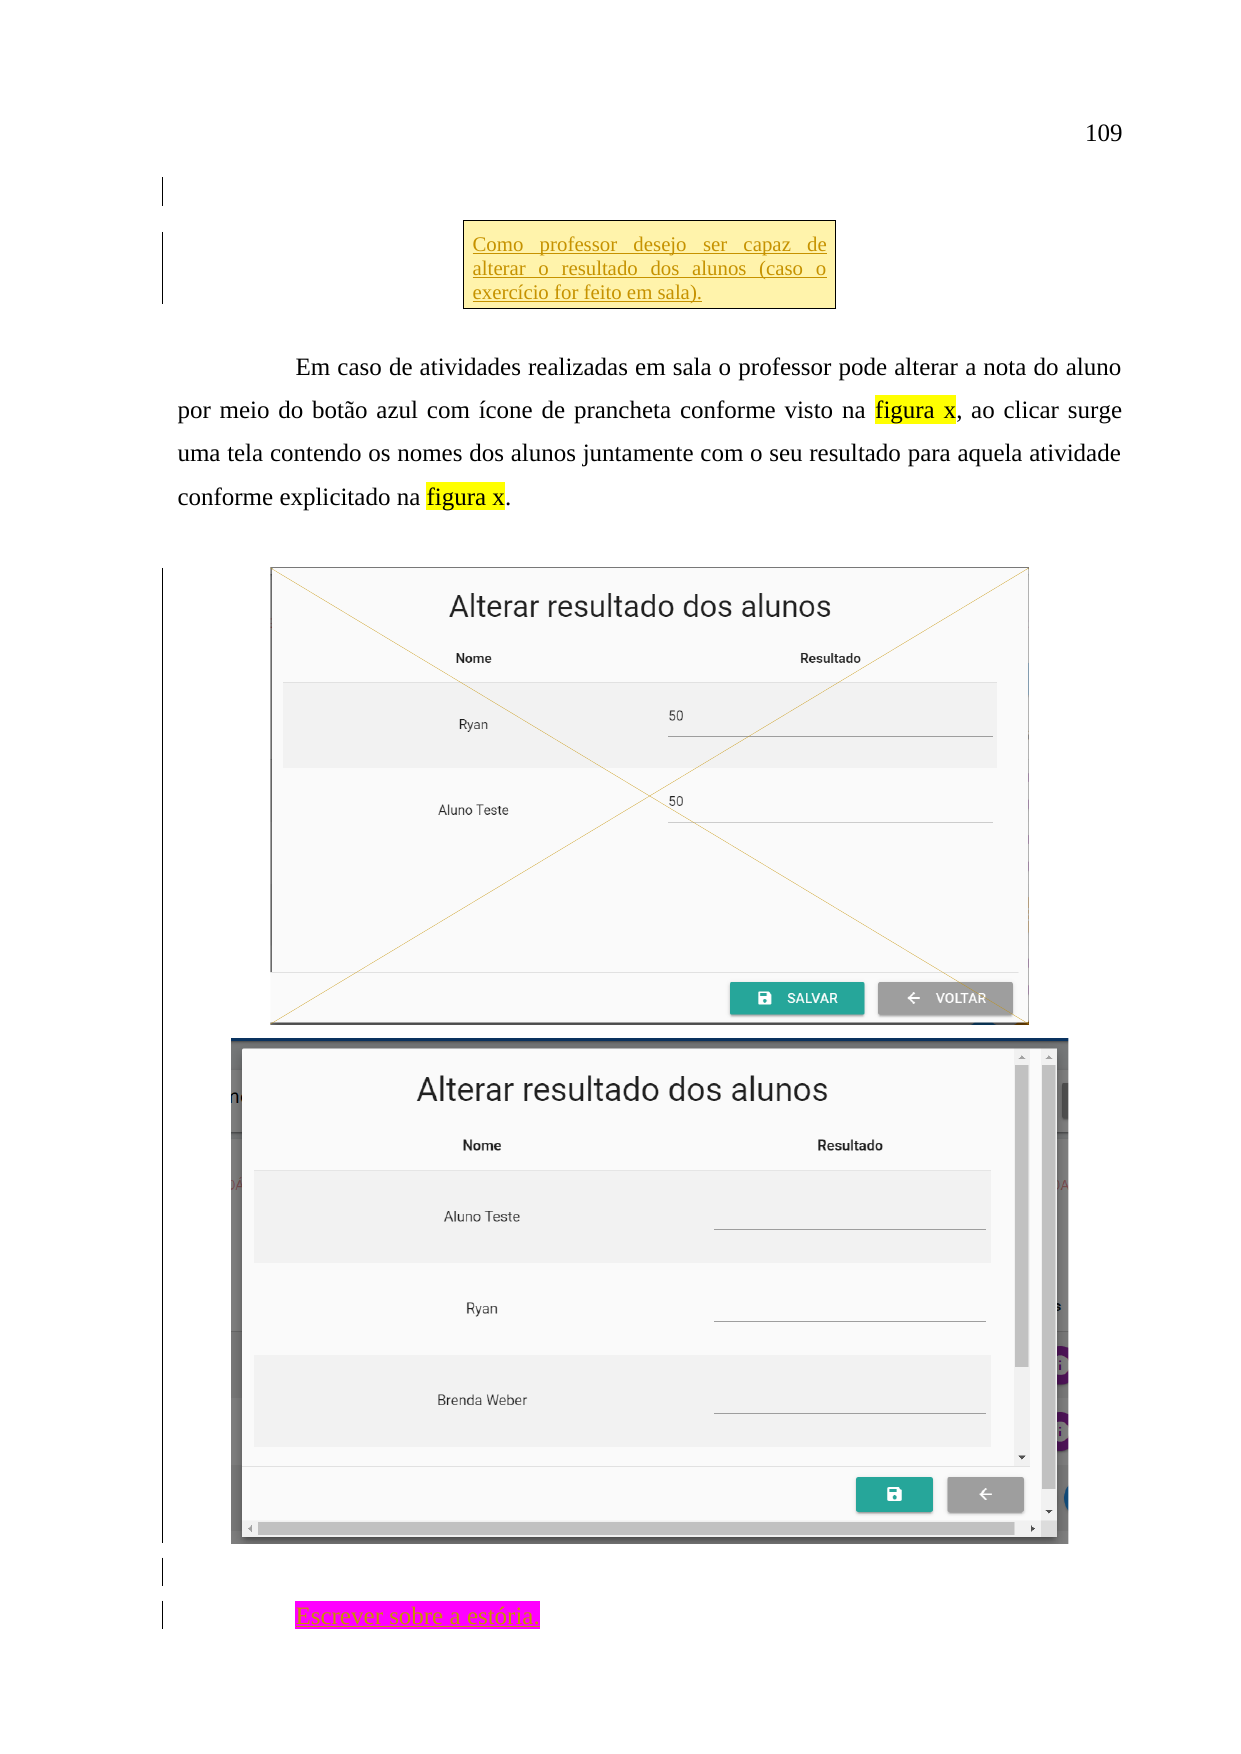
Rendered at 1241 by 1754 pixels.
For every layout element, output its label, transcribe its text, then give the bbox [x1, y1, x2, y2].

text Em caso de atividades realizadas em sala o professor pode alterar a nota do aluno por meio do botão azul com ícone de prancheta conforme visto na figura x, ao clicar surge uma tela contendo os nomes dos alunos juntamente com o seu resultado para aquela atividade conforme explicitado na figura x. [177, 352, 1122, 510]
picture [652, 569, 1029, 1023]
picture [270, 569, 647, 1023]
picture [271, 567, 1028, 795]
picture [231, 1038, 1069, 1544]
picture [271, 797, 1028, 1025]
